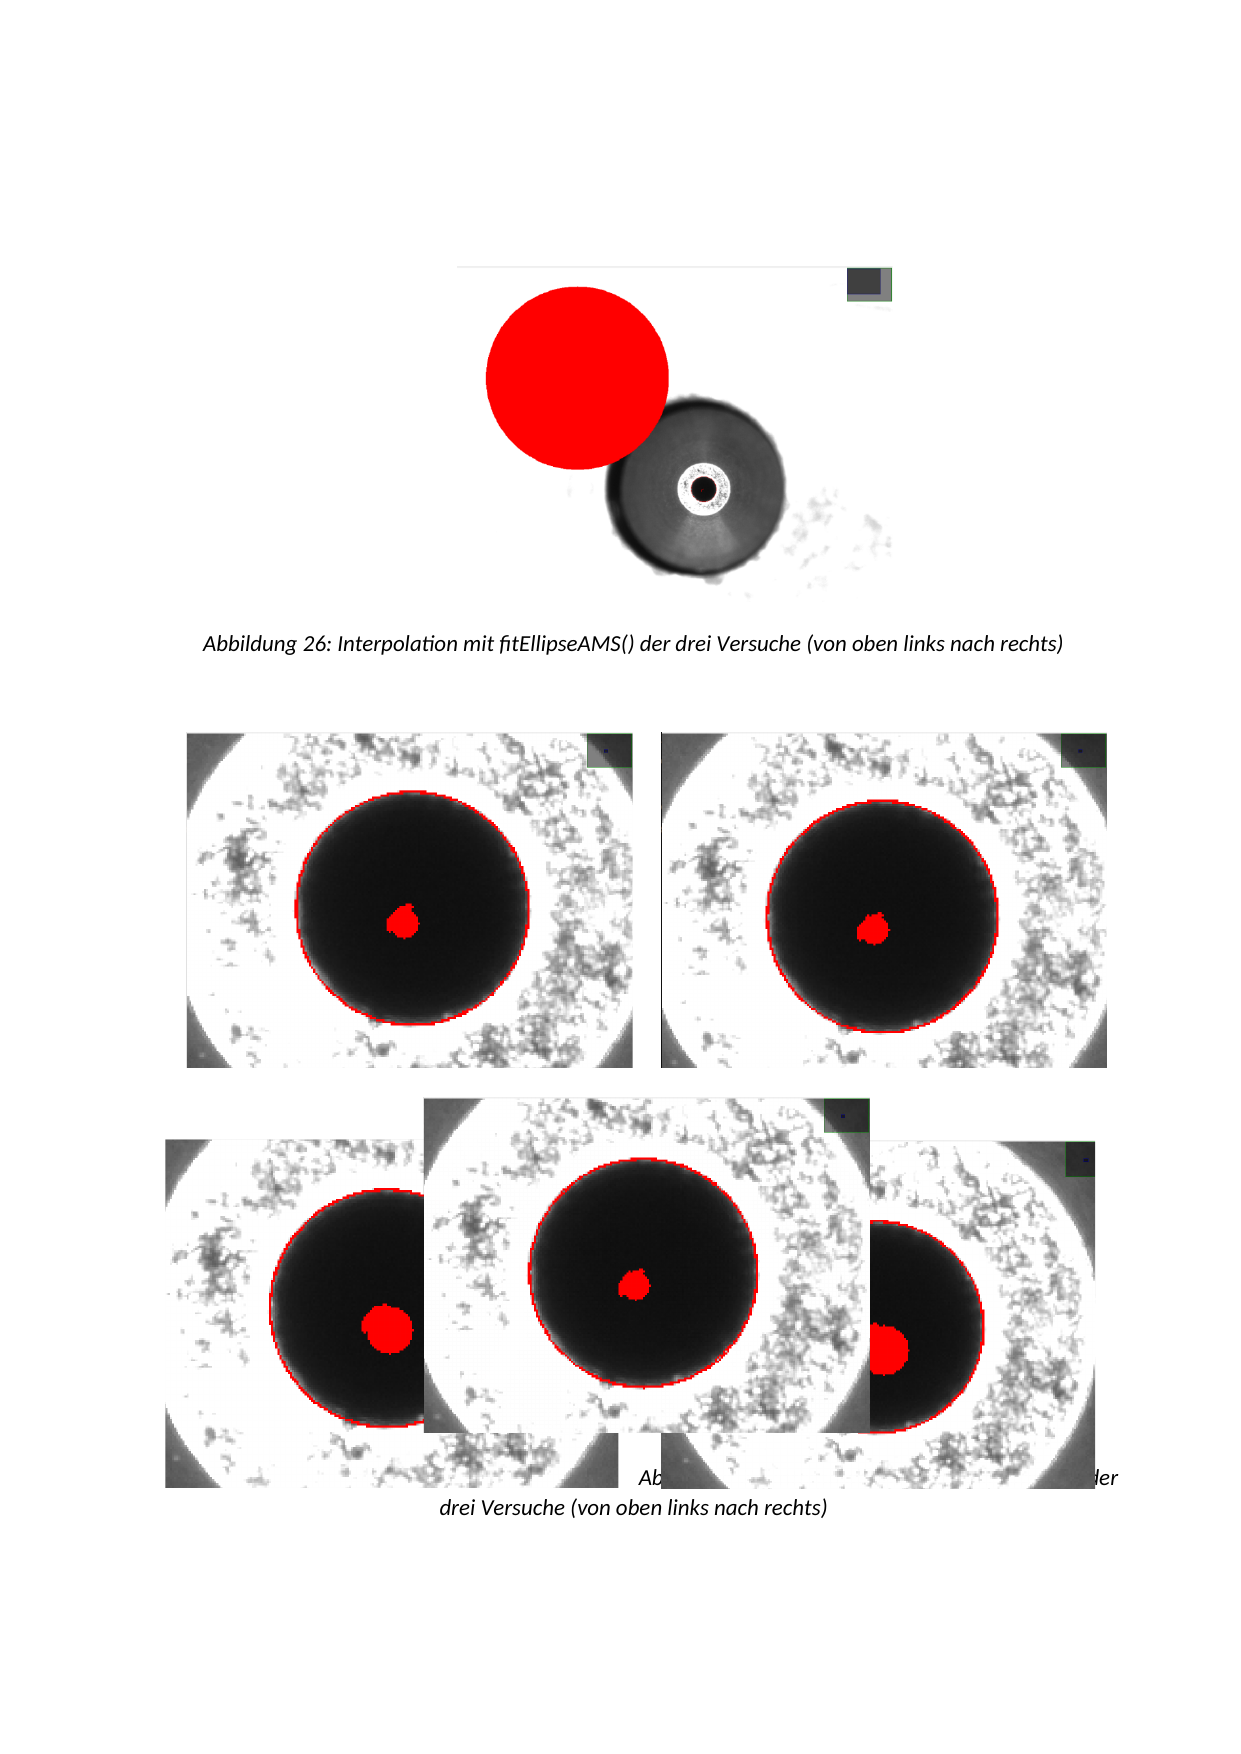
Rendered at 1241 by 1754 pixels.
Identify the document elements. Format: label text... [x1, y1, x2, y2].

picture [186, 732, 633, 1068]
picture [661, 732, 1107, 1068]
text Abbildung 26: Interpolation mit fitEllipseAMS() der drei Versuche (von oben links nach rechts) [148, 629, 1122, 658]
picture [457, 266, 893, 602]
picture [165, 1097, 1096, 1489]
